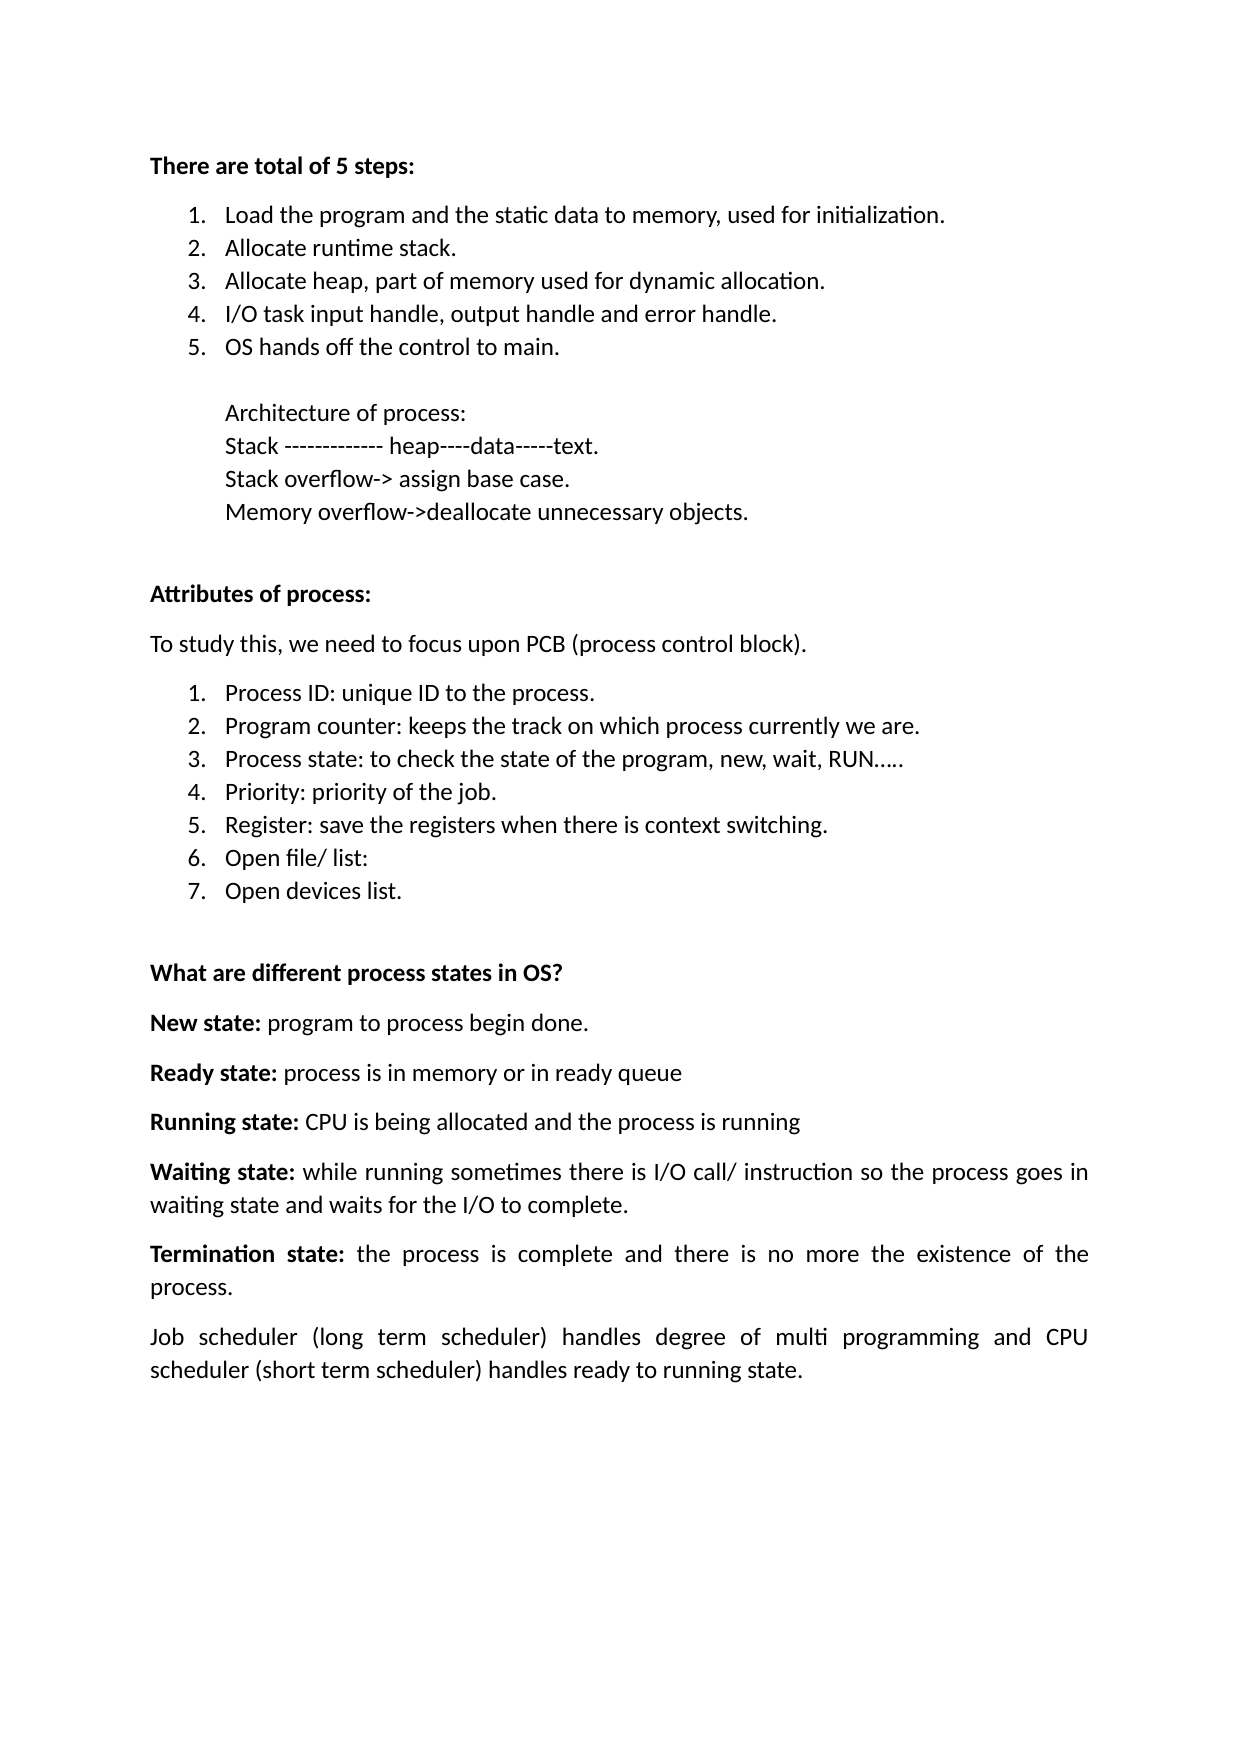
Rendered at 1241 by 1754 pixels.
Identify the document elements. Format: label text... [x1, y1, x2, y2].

text Waiting state: while running sometimes there is I/O call/ instruction so the process goes in waiting state and waits for the I/O to complete. [150, 1156, 1090, 1219]
text Running state: CPU is being allocated and the process is running [150, 1106, 1090, 1137]
list Load the program and the static data to memory, used for initialization. [187, 199, 1090, 230]
text To study this, we need to focus upon PCB (process control block). [150, 628, 1090, 658]
list Stack ------------- heap----data-----text. [225, 430, 1090, 461]
list I/O task input handle, output handle and error handle. [187, 298, 1090, 329]
text Attributes of process: [150, 578, 1090, 609]
list Allocate runtime stack. [187, 232, 1090, 263]
list Program counter: keeps the track on which process currently we are. [187, 710, 1090, 741]
text Ready state: process is in memory or in ready queue [150, 1057, 1090, 1087]
list Memory overflow->deallocate unnecessary objects. [225, 496, 1090, 526]
list Process state: to check the state of the program, new, wait, RUN….. [187, 743, 1090, 774]
text New state: program to process begin done. [150, 1007, 1090, 1038]
text Job scheduler (long term scheduler) handles degree of multi programming and CPU scheduler (short term scheduler) handles ready to running state. [150, 1321, 1090, 1384]
text What are different process states in OS? [150, 957, 1090, 988]
list OS hands off the control to main. [187, 331, 1090, 362]
list Process ID: unique ID to the process. [187, 677, 1090, 708]
text Termination state: the process is complete and there is no more the existence of the process. [150, 1238, 1090, 1302]
list Architecture of process: [225, 397, 1090, 428]
list Priority: priority of the job. [187, 776, 1090, 807]
list Open file/ list: [187, 842, 1090, 873]
list Allocate heap, part of memory used for dynamic allocation. [187, 265, 1090, 296]
list Open devices list. [187, 875, 1090, 906]
list Register: save the registers when there is context switching. [187, 809, 1090, 840]
text There are total of 5 steps: [150, 150, 1090, 181]
list Stack overflow-> assign base case. [225, 463, 1090, 493]
